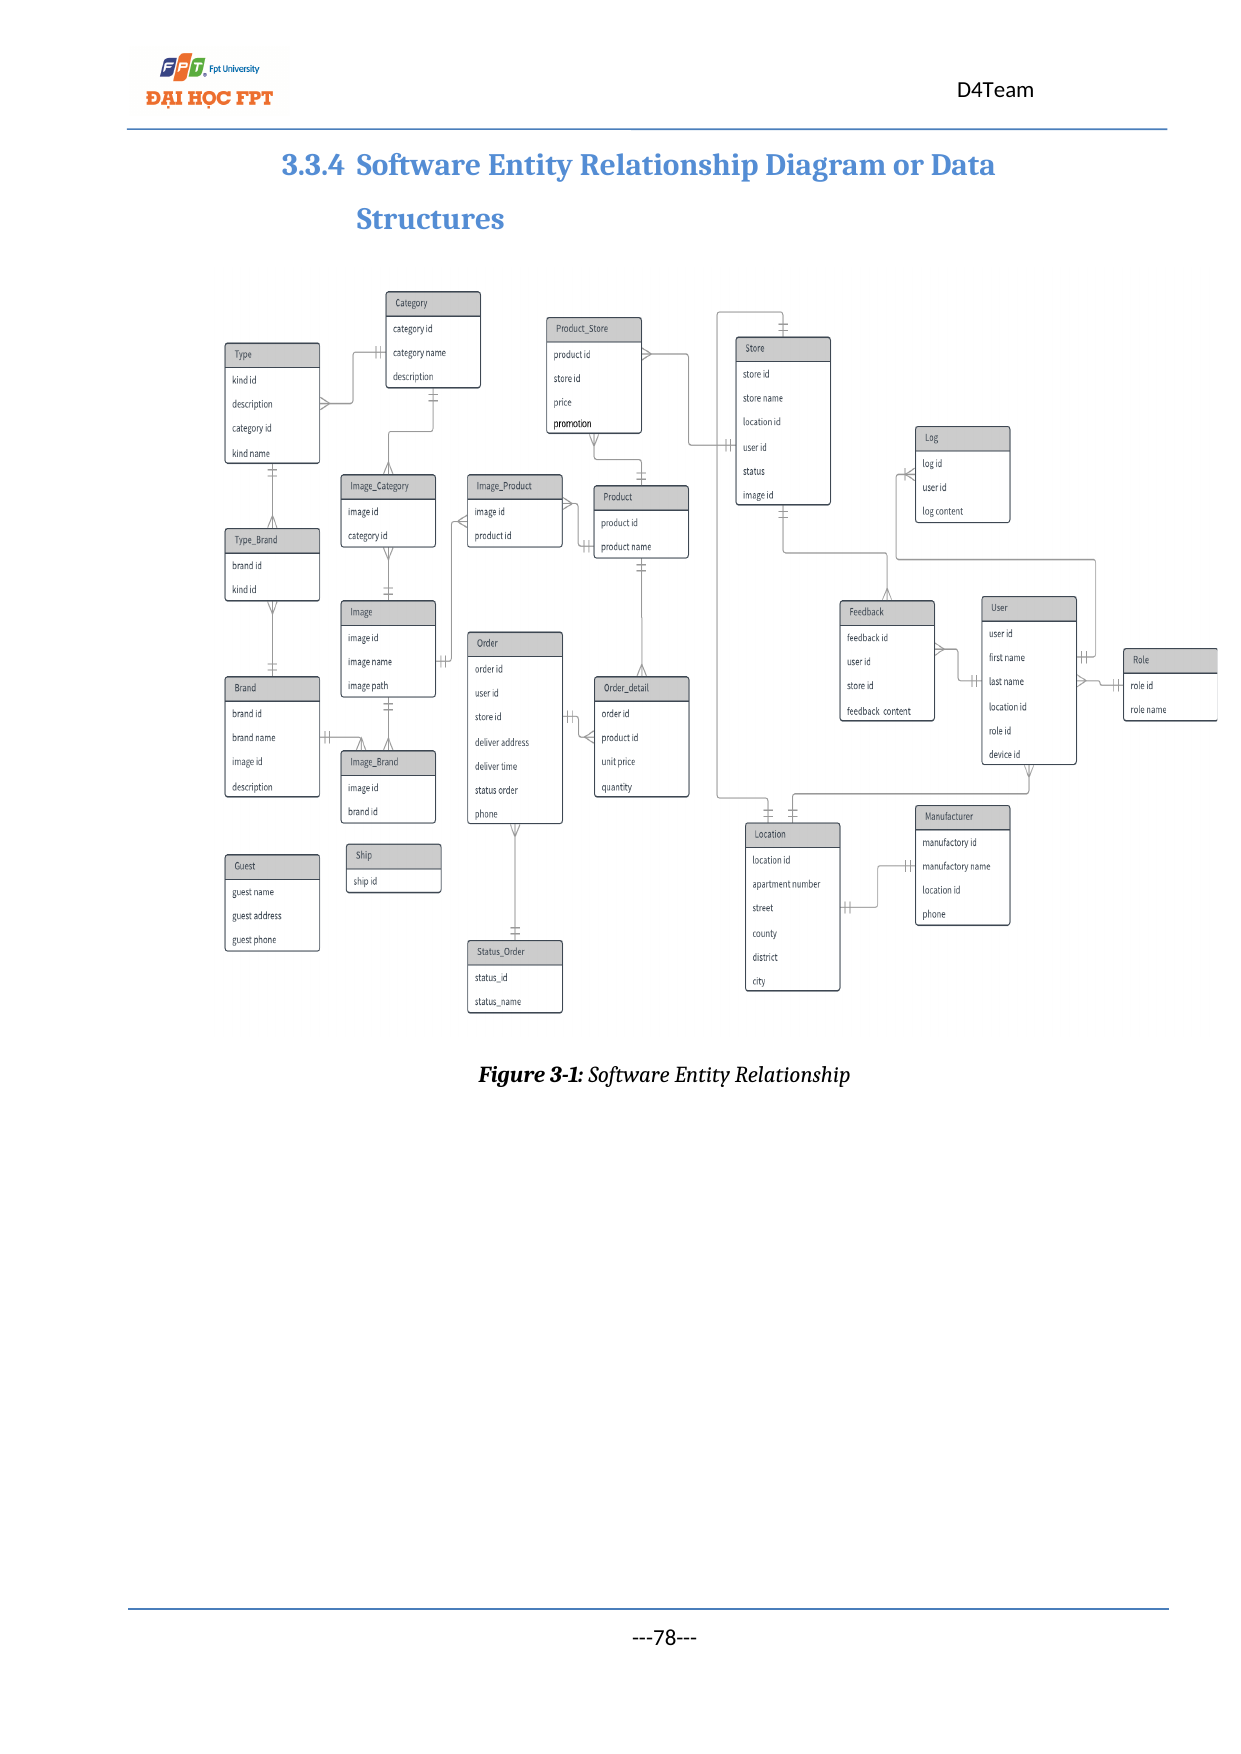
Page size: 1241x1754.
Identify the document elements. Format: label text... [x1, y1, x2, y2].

picture [206, 267, 1218, 1037]
text Figure 3-1: Software Entity Relationship [207, 1062, 1122, 1088]
subtitle Software Entity Relationship Diagram or Data Structures [282, 148, 1122, 237]
picture [129, 46, 290, 116]
